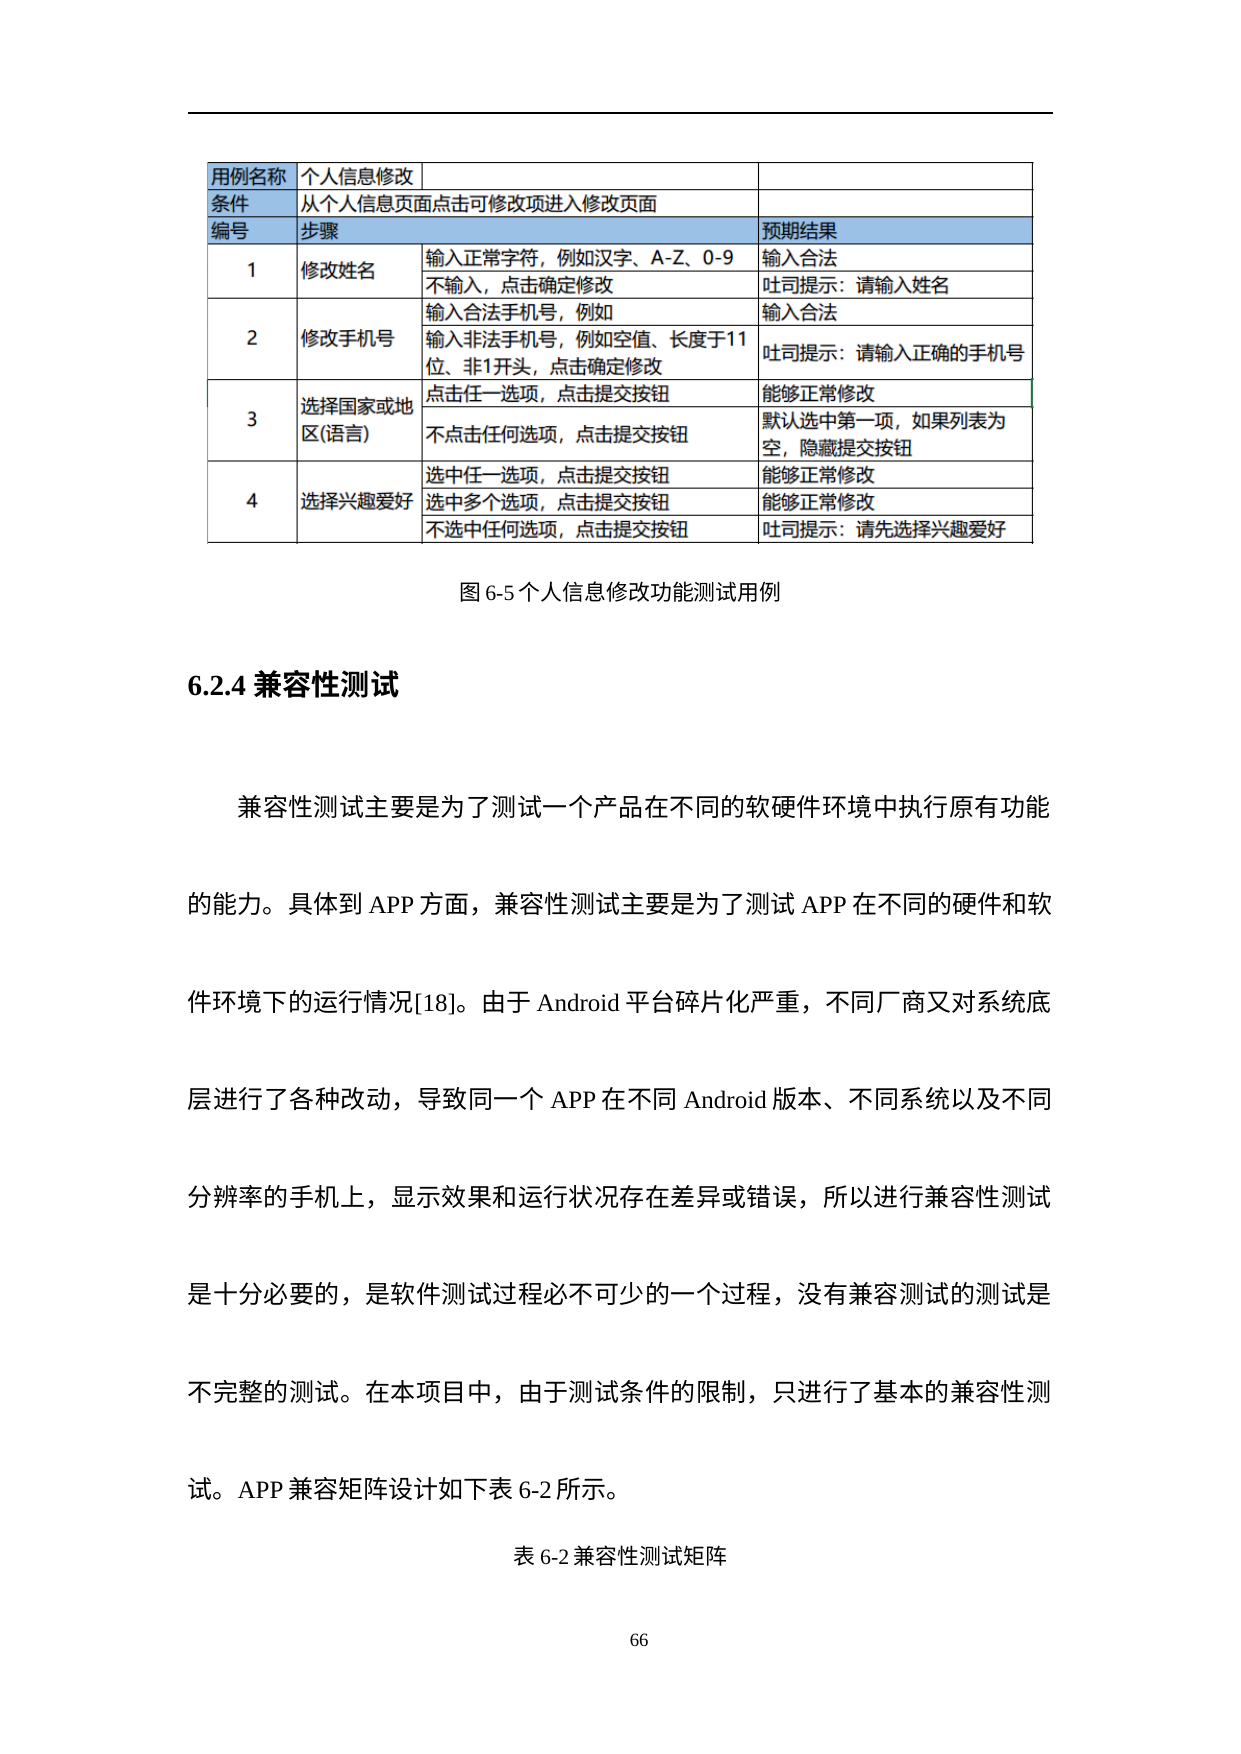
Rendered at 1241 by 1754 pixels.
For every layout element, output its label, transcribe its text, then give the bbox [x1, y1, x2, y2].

text 兼容性测试主要是为了测试一个产品在不同的软硬件环境中执行原有功能的能力。具体到APP方面，兼容性测试主要是为了测试APP在不同的硬件和软件环境下的运行情况[18]。由于Android平台碎片化严重，不同厂商又对系统底层进行了各种改动，导致同一个APP在不同Android版本、不同系统以及不同分辨率的手机上，显示效果和运行状况存在差异或错误，所以进行兼容性测试是十分必要的，是软件测试过程必不可少的一个过程，没有兼容测试的测试是不完整的测试。在本项目中，由于测试条件的限制，只进行了基本的兼容性测试。APP兼容矩阵设计如下表6-2所示。 [187, 773, 1053, 1520]
text 表6-2兼容性测试矩阵 [187, 1538, 1053, 1571]
picture [206, 162, 1034, 544]
text 图6-5个人信息修改功能测试用例 [187, 574, 1053, 607]
subtitle 6.2.4 兼容性测试 [187, 650, 1053, 715]
